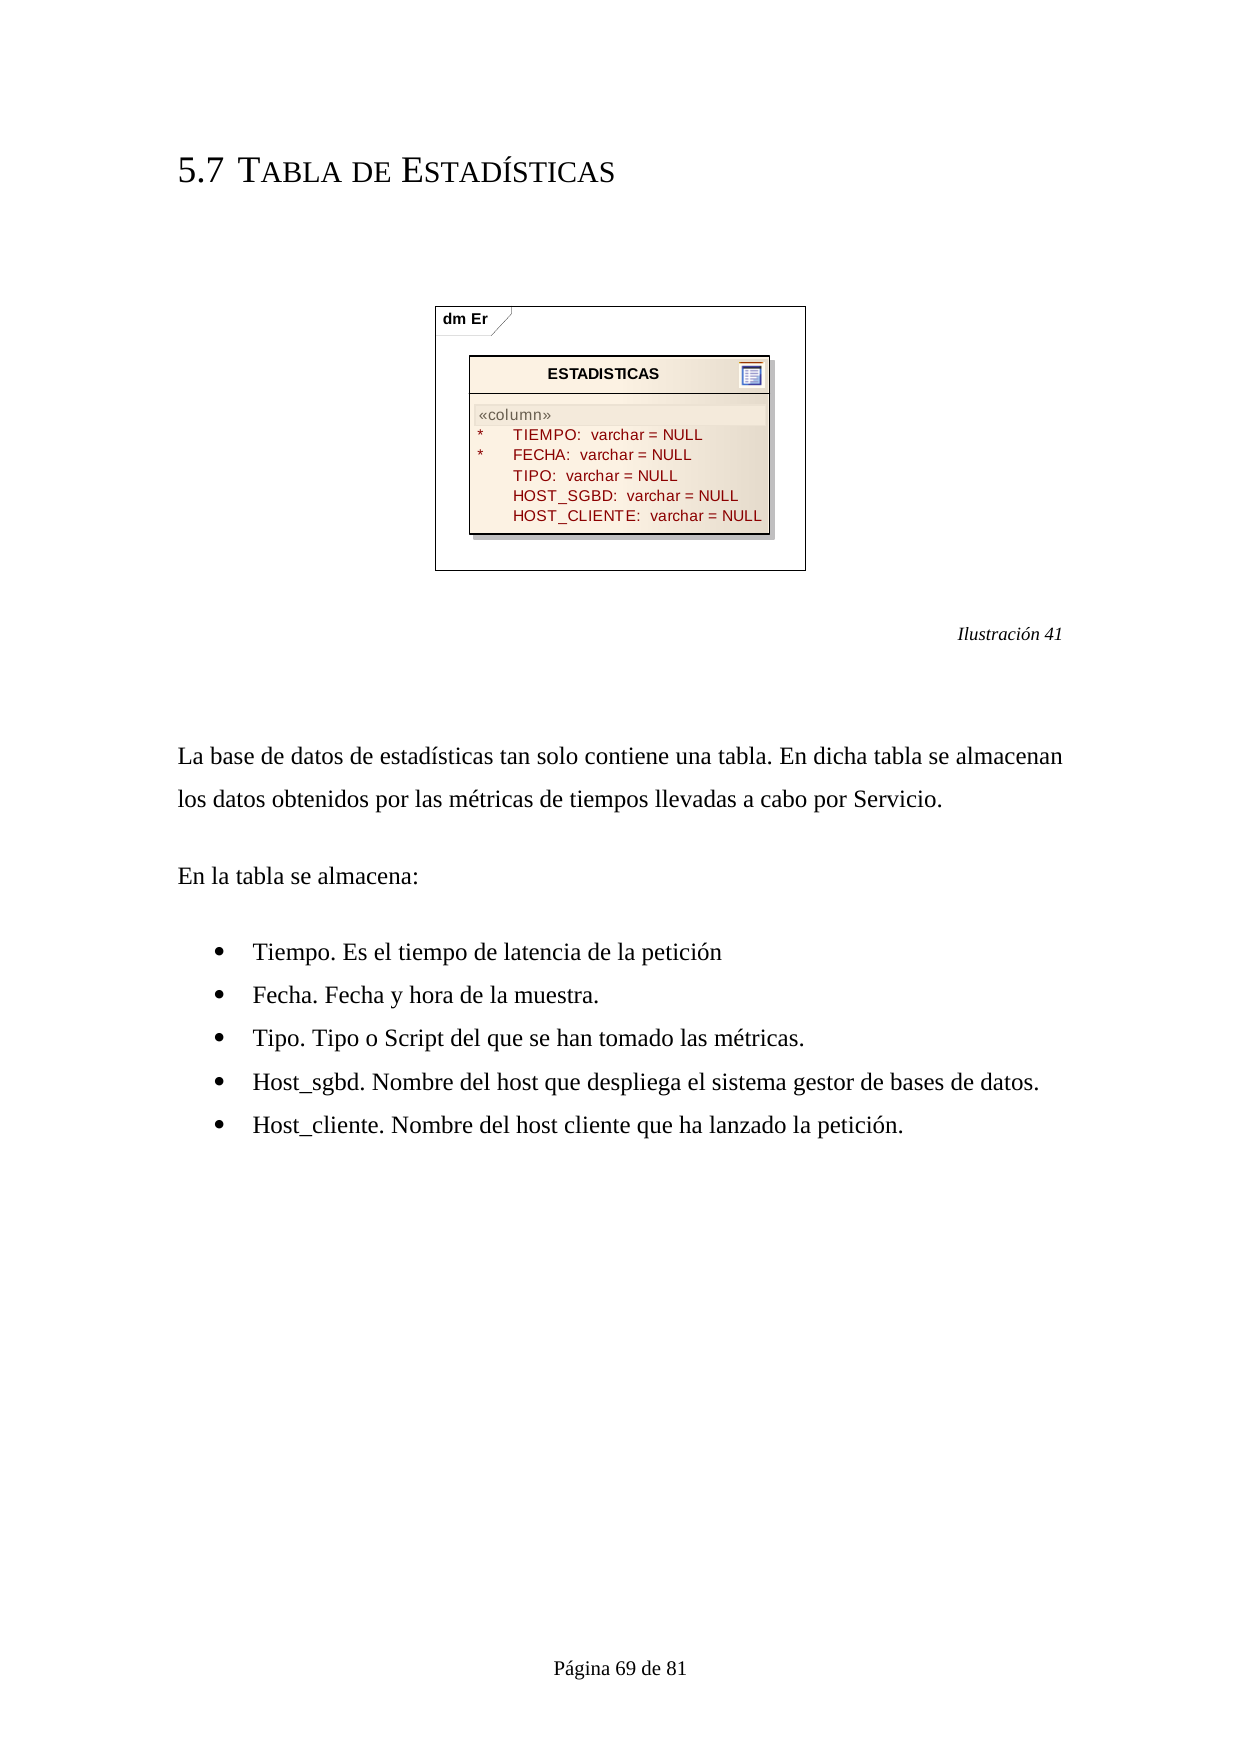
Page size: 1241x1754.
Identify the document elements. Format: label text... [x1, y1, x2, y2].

list Host_sgbd. Nombre del host que despliega el sistema gestor de bases de datos. [215, 1067, 1063, 1095]
list Fecha. Fecha y hora de la muestra. [215, 980, 1063, 1009]
text En la tabla se almacena: [177, 861, 1063, 889]
text La base de datos de estadísticas tan solo contiene una tabla. En dicha tabla se almacenan los datos obtenidos por las métricas de tiempos llevadas a cabo por Servicio. [177, 741, 1063, 813]
list Tipo. Tipo o Script del que se han tomado las métricas. [215, 1023, 1063, 1052]
subtitle Tabla de Estadísticas [177, 148, 1063, 191]
list Host_cliente. Nombre del host cliente que ha lanzado la petición. [215, 1110, 1063, 1138]
list Tiempo. Es el tiempo de latencia de la petición [215, 937, 1063, 966]
